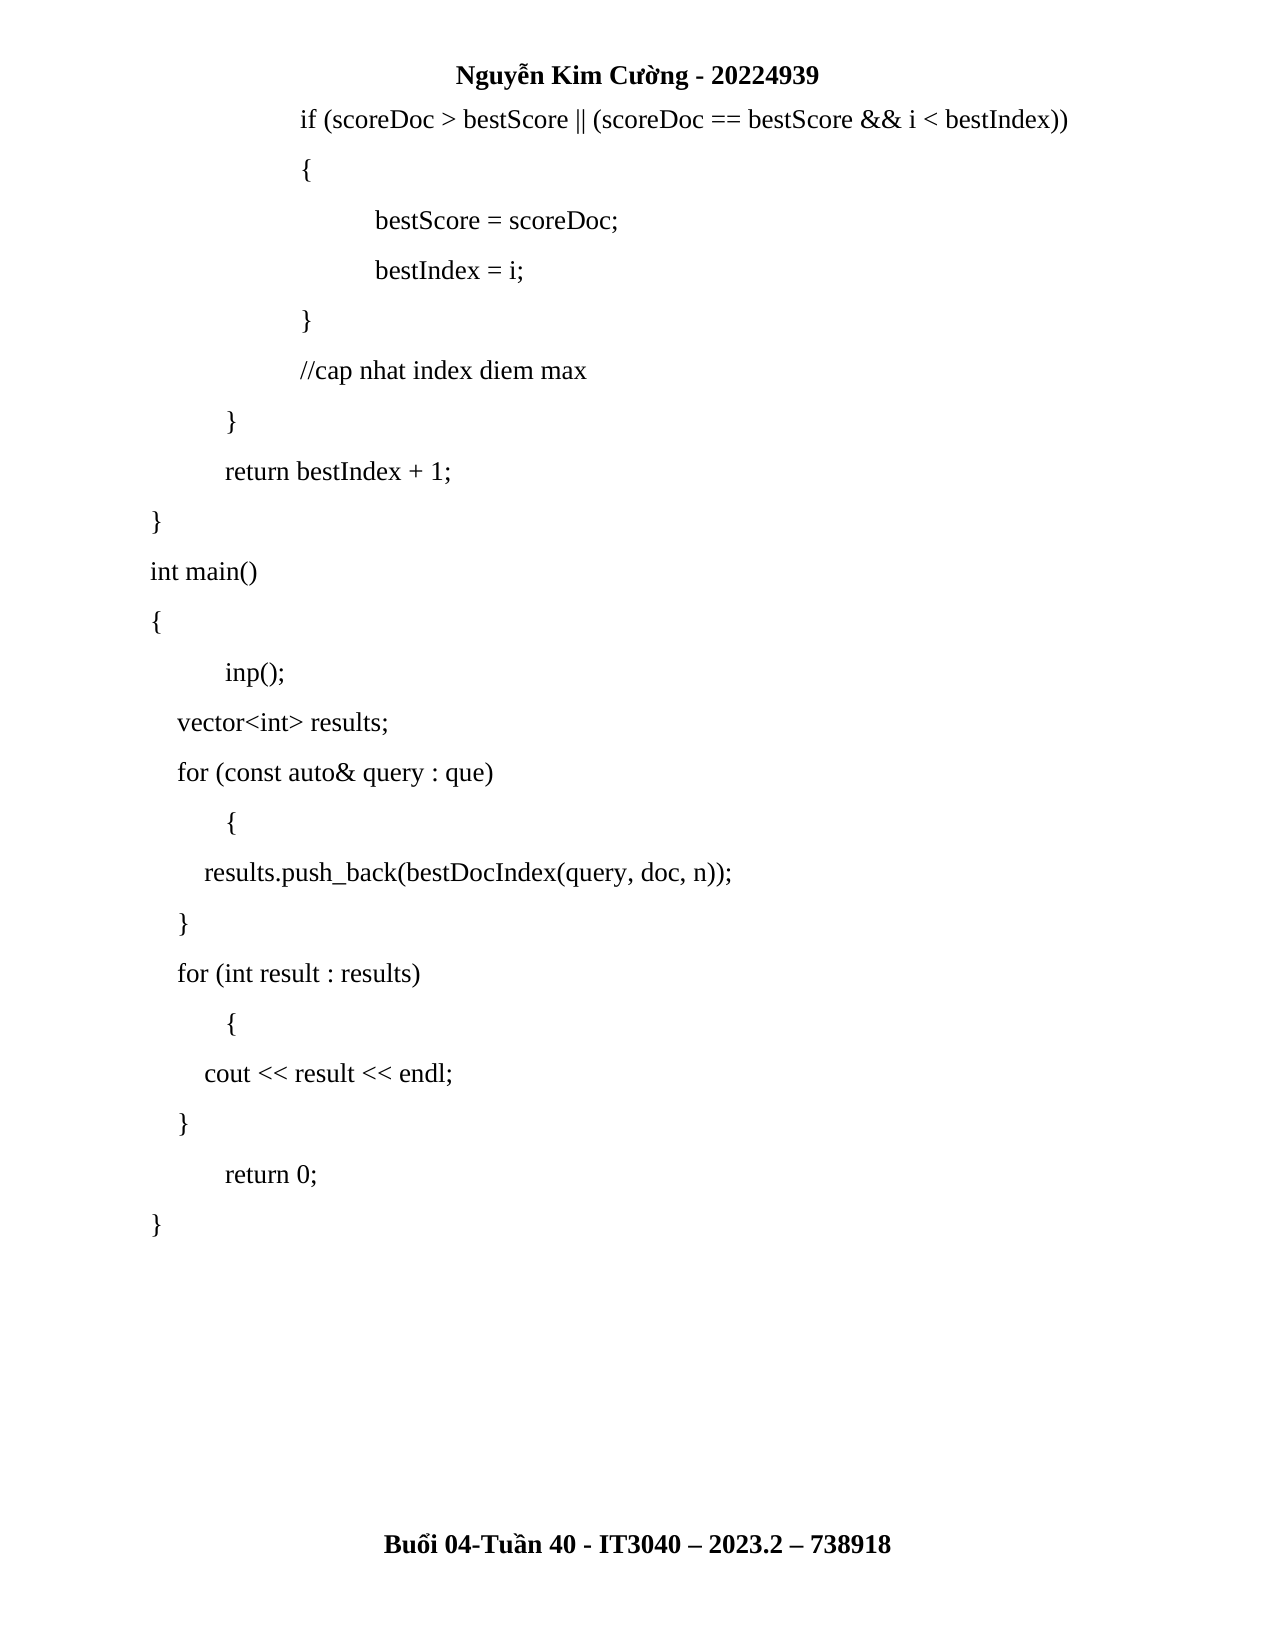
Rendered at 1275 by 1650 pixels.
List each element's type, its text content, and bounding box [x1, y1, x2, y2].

text //cap nhat index diem max [150, 354, 1125, 386]
text { [150, 154, 1125, 185]
text } [150, 405, 1125, 436]
text } [150, 907, 1125, 938]
text { [150, 1007, 1125, 1038]
text bestIndex = i; [150, 254, 1125, 285]
text cout << result << endl; [150, 1057, 1125, 1088]
text } [150, 1108, 1125, 1139]
text vector<int> results; [150, 706, 1125, 737]
text } [150, 304, 1125, 335]
text results.push_back(bestDocIndex(query, doc, n)); [150, 857, 1125, 888]
text { [150, 806, 1125, 837]
text return bestIndex + 1; [150, 455, 1125, 486]
text for (int result : results) [150, 957, 1125, 988]
text for (const auto& query : que) [150, 756, 1125, 787]
text } [150, 505, 1125, 536]
text bestScore = scoreDoc; [150, 204, 1125, 235]
text } [150, 1208, 1125, 1239]
text return 0; [150, 1158, 1125, 1189]
text int main() [150, 555, 1125, 586]
text if (scoreDoc > bestScore || (scoreDoc == bestScore && i < bestIndex)) [150, 103, 1125, 134]
text { [150, 606, 1125, 637]
text inp(); [150, 656, 1125, 687]
